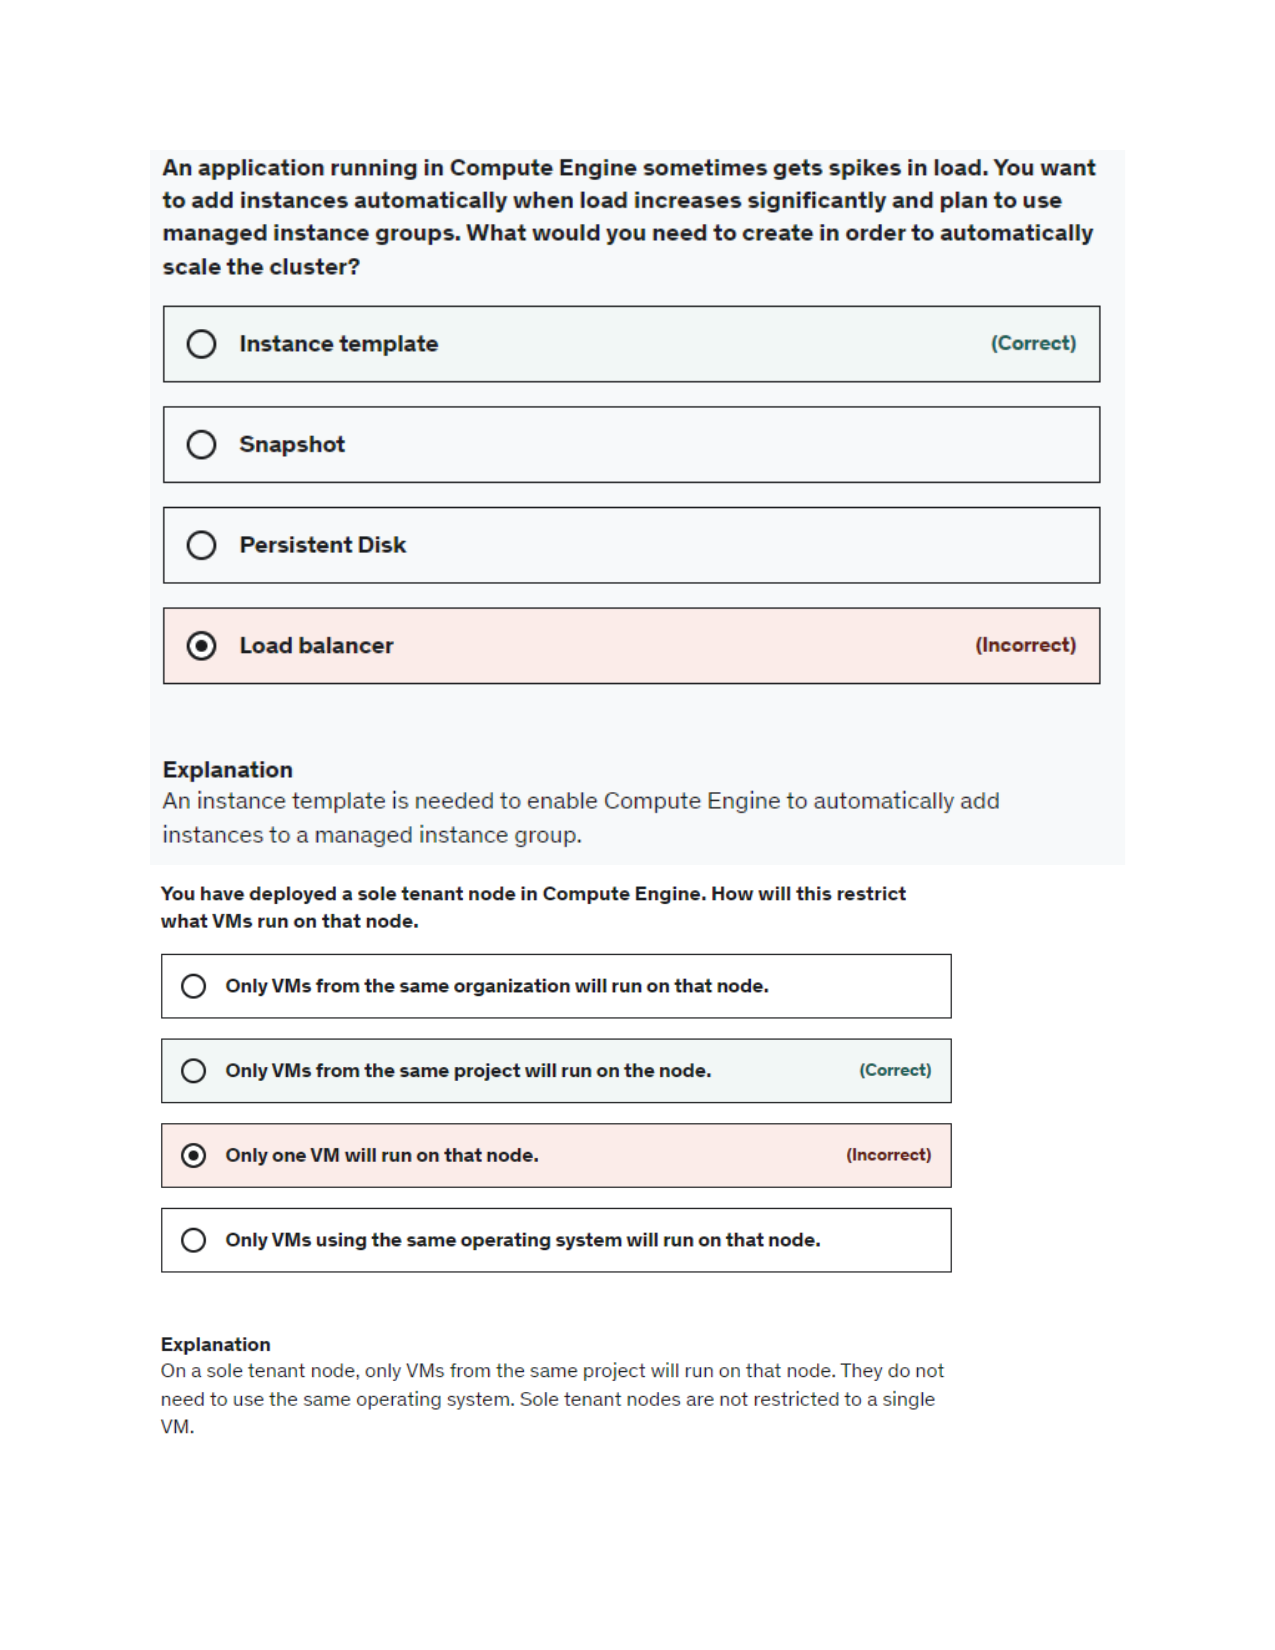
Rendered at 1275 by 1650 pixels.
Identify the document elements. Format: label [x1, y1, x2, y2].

picture [150, 150, 1125, 865]
picture [150, 868, 962, 1452]
